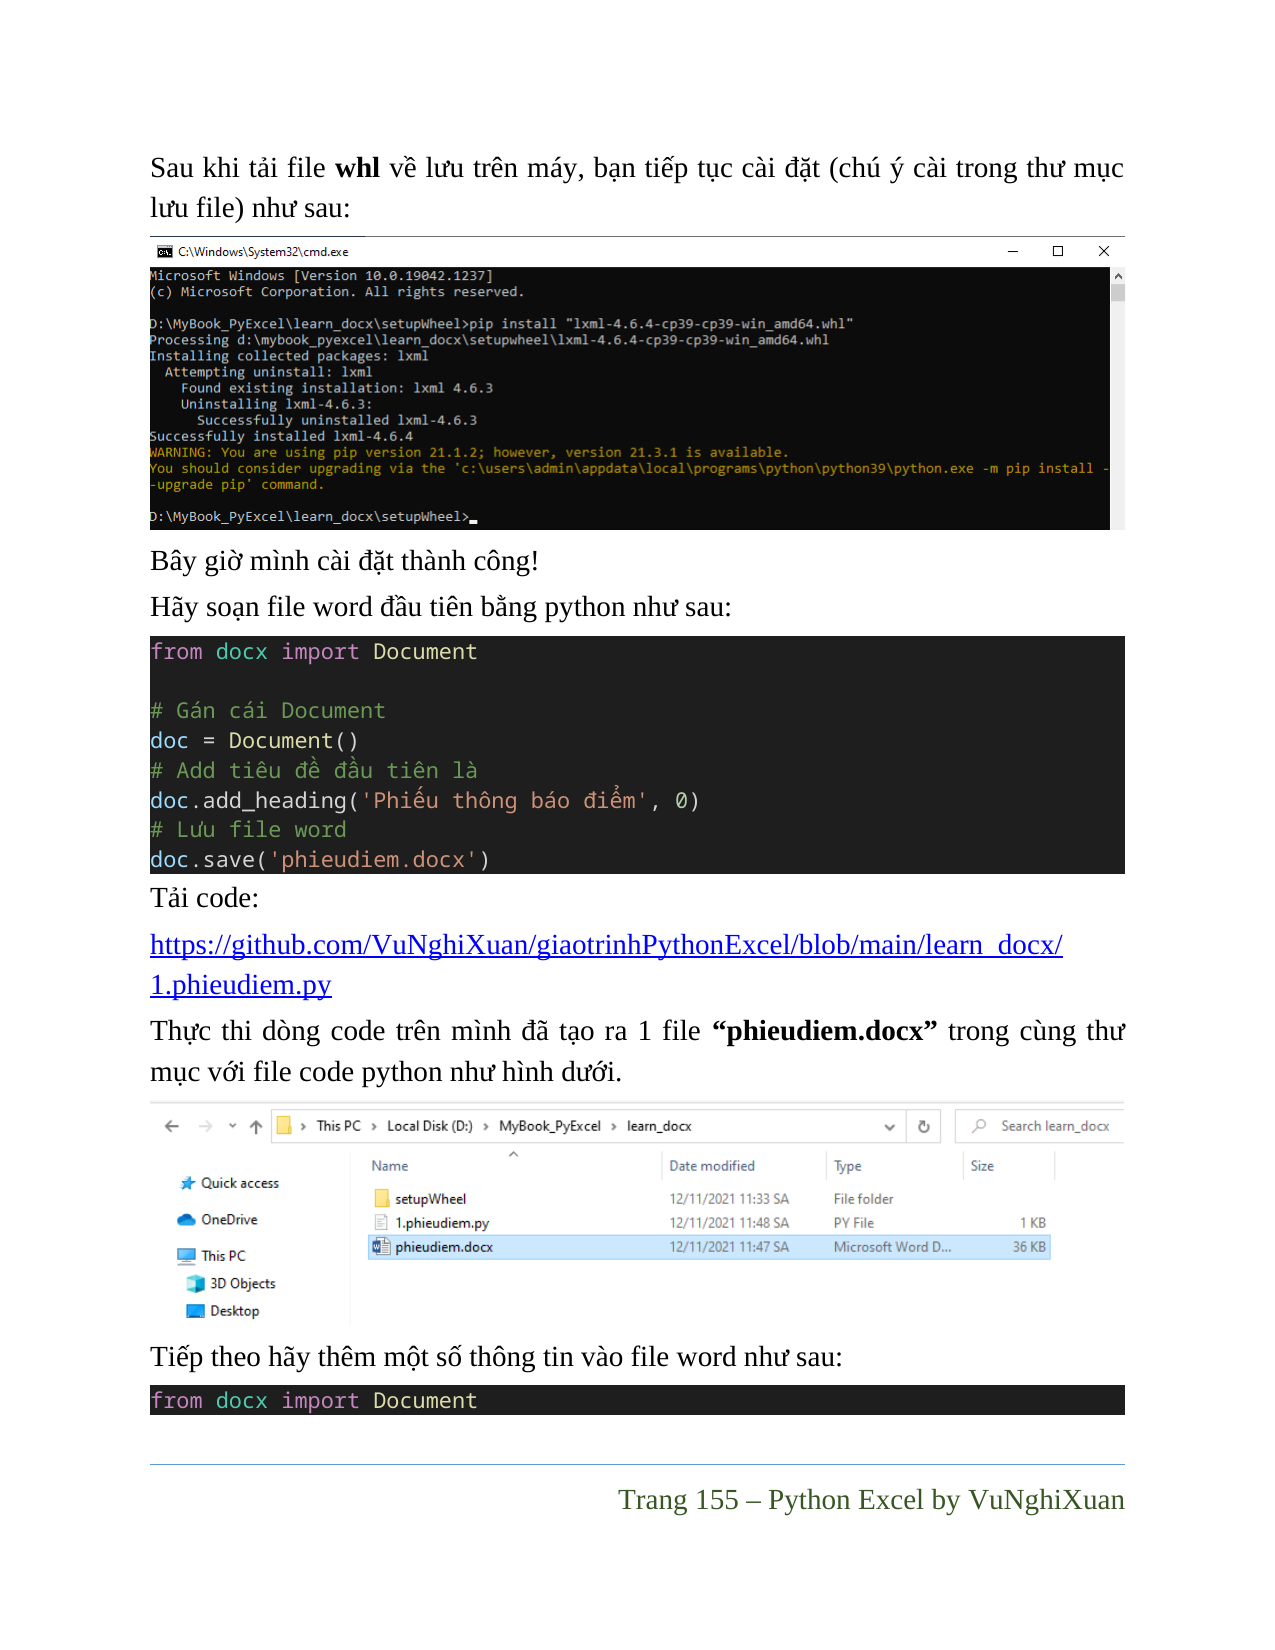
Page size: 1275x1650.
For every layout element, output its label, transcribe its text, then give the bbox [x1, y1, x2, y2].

text doc = Document() [150, 725, 1125, 755]
text https://github.com/VuNghiXuan/giaotrinhPythonExcel/blob/main/learn_docx/1.phieudiem.py [150, 927, 1125, 1001]
picture [150, 1100, 1124, 1326]
text doc.add_heading('Phiếu thông báo điểm', 0) [150, 785, 1125, 814]
text # Add tiêu đề đầu tiên là [150, 755, 1125, 785]
text from docx import Document [150, 636, 1125, 666]
text Tiếp theo hãy thêm một số thông tin vào file word như sau: [150, 1339, 1125, 1372]
text # Lưu file word [150, 814, 1125, 844]
text doc.save('phieudiem.docx') [150, 844, 1125, 874]
text Tải code: [150, 880, 1125, 914]
text Hãy soạn file word đầu tiên bằng python như sau: [150, 589, 1125, 623]
text Thực thi dòng code trên mình đã tạo ra 1 file “phieudiem.docx” trong cùng thư mục với file code python như hình dưới. [150, 1013, 1125, 1087]
text Sau khi tải file whl về lưu trên máy, bạn tiếp tục cài đặt (chú ý cài trong thư mục lưu file) như sau: [150, 150, 1125, 224]
text # Gán cái Document [150, 695, 1125, 725]
text from docx import Document [150, 1385, 1125, 1415]
text Bây giờ mình cài đặt thành công! [150, 543, 1125, 576]
picture [150, 236, 1125, 530]
